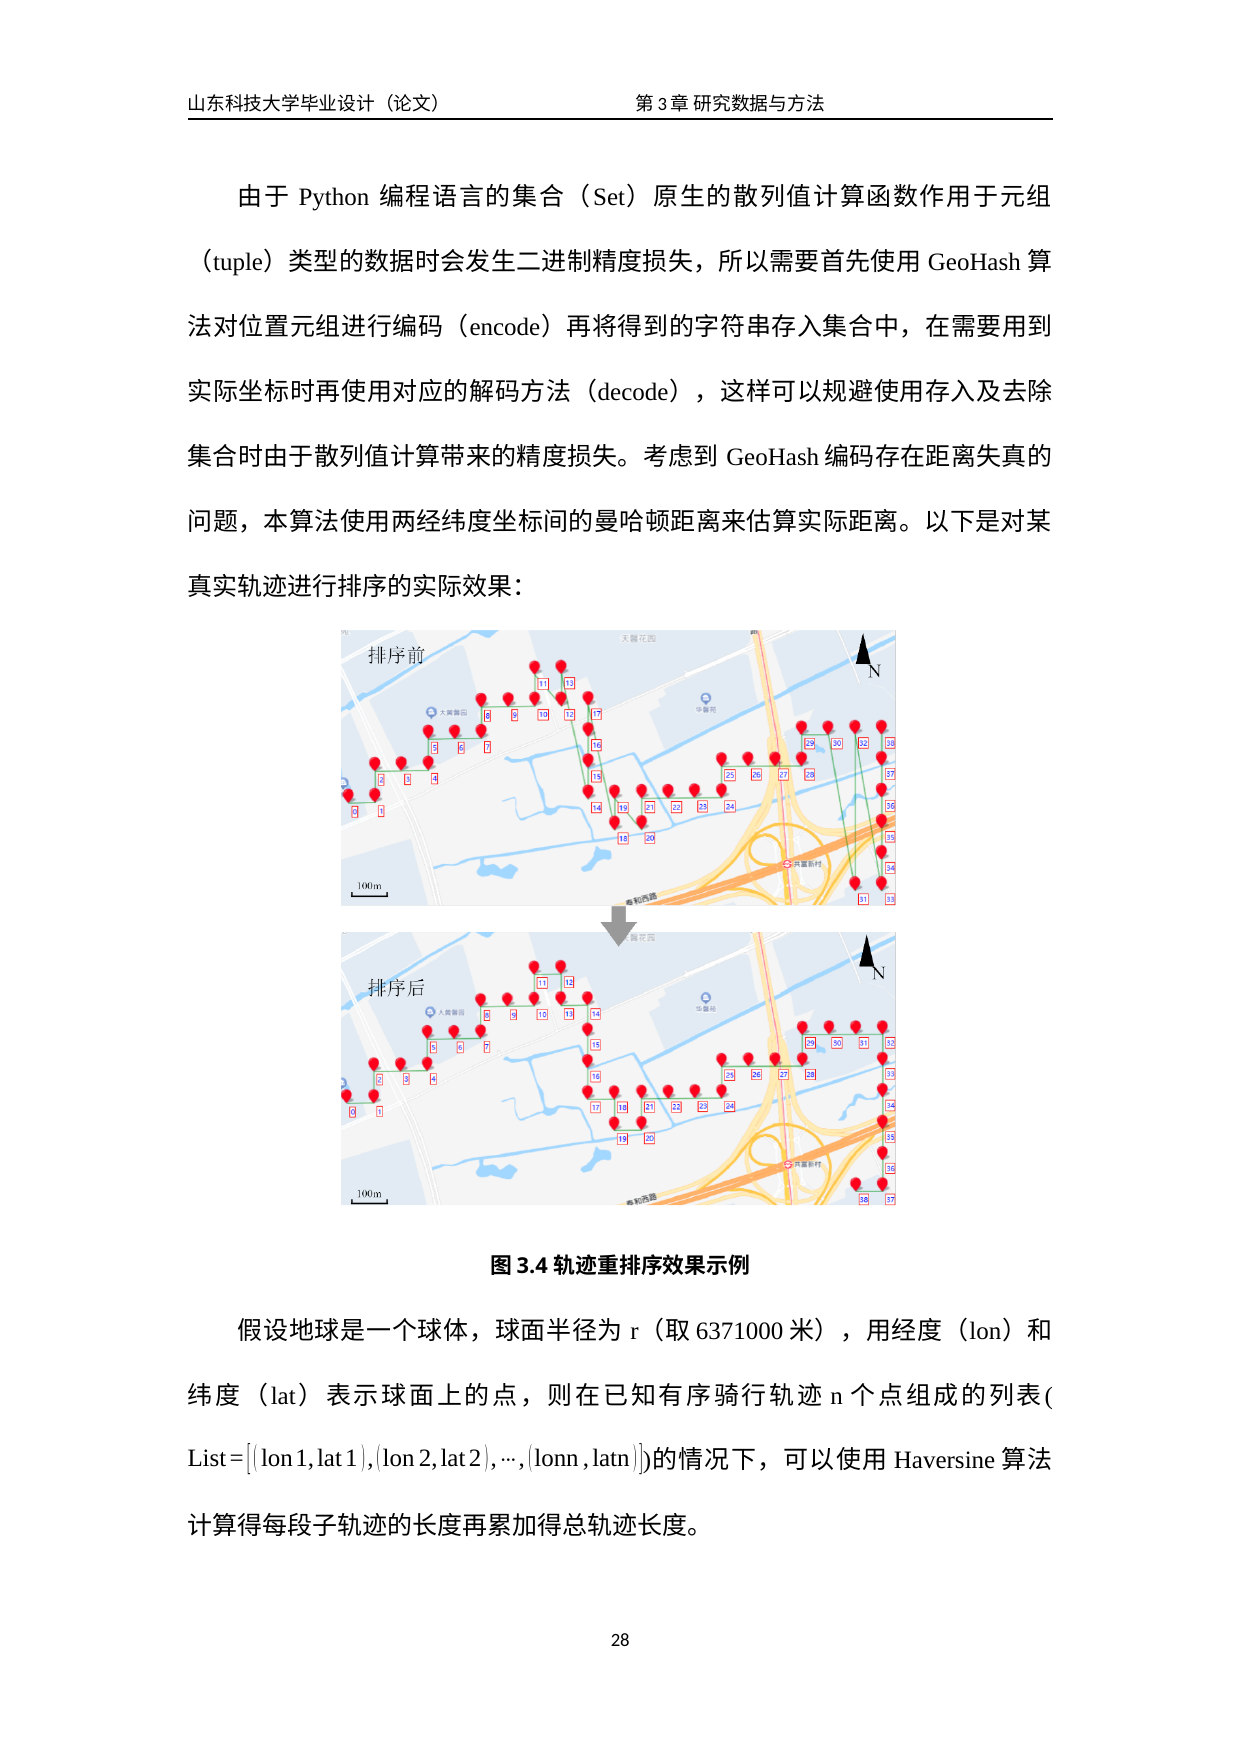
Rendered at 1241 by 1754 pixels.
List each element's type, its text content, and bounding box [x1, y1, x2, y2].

text 由于 Python 编程语言的集合（Set）原生的散列值计算函数作用于元组（tuple）类型的数据时会发生二进制精度损失，所以需要首先使用 GeoHash 算法对位置元组进行编码（encode）再将得到的字符串存入集合中，在需要用到实际坐标时再使用对应的解码方法（decode），这样可以规避使用存入及去除集合时由于散列值计算带来的精度损失。考虑到GeoHash编码存在距离失真的问题，本算法使用两经纬度坐标间的曼哈顿距离来估算实际距离。以下是对某真实轨迹进行排序的实际效果： [187, 162, 1053, 617]
text 假设地球是一个球体，球面半径为 r（取6371000米），用经度（lon）和纬度（lat）表示球面上的点，则在已知有序骑行轨迹n个点组成的列表()的情况下，可以使用Haversine算法计算得每段子轨迹的长度再累加得总轨迹长度。 [187, 1296, 1053, 1556]
text 图3.4 轨迹重排序效果示例 [187, 1248, 1053, 1280]
picture [327, 617, 913, 1226]
